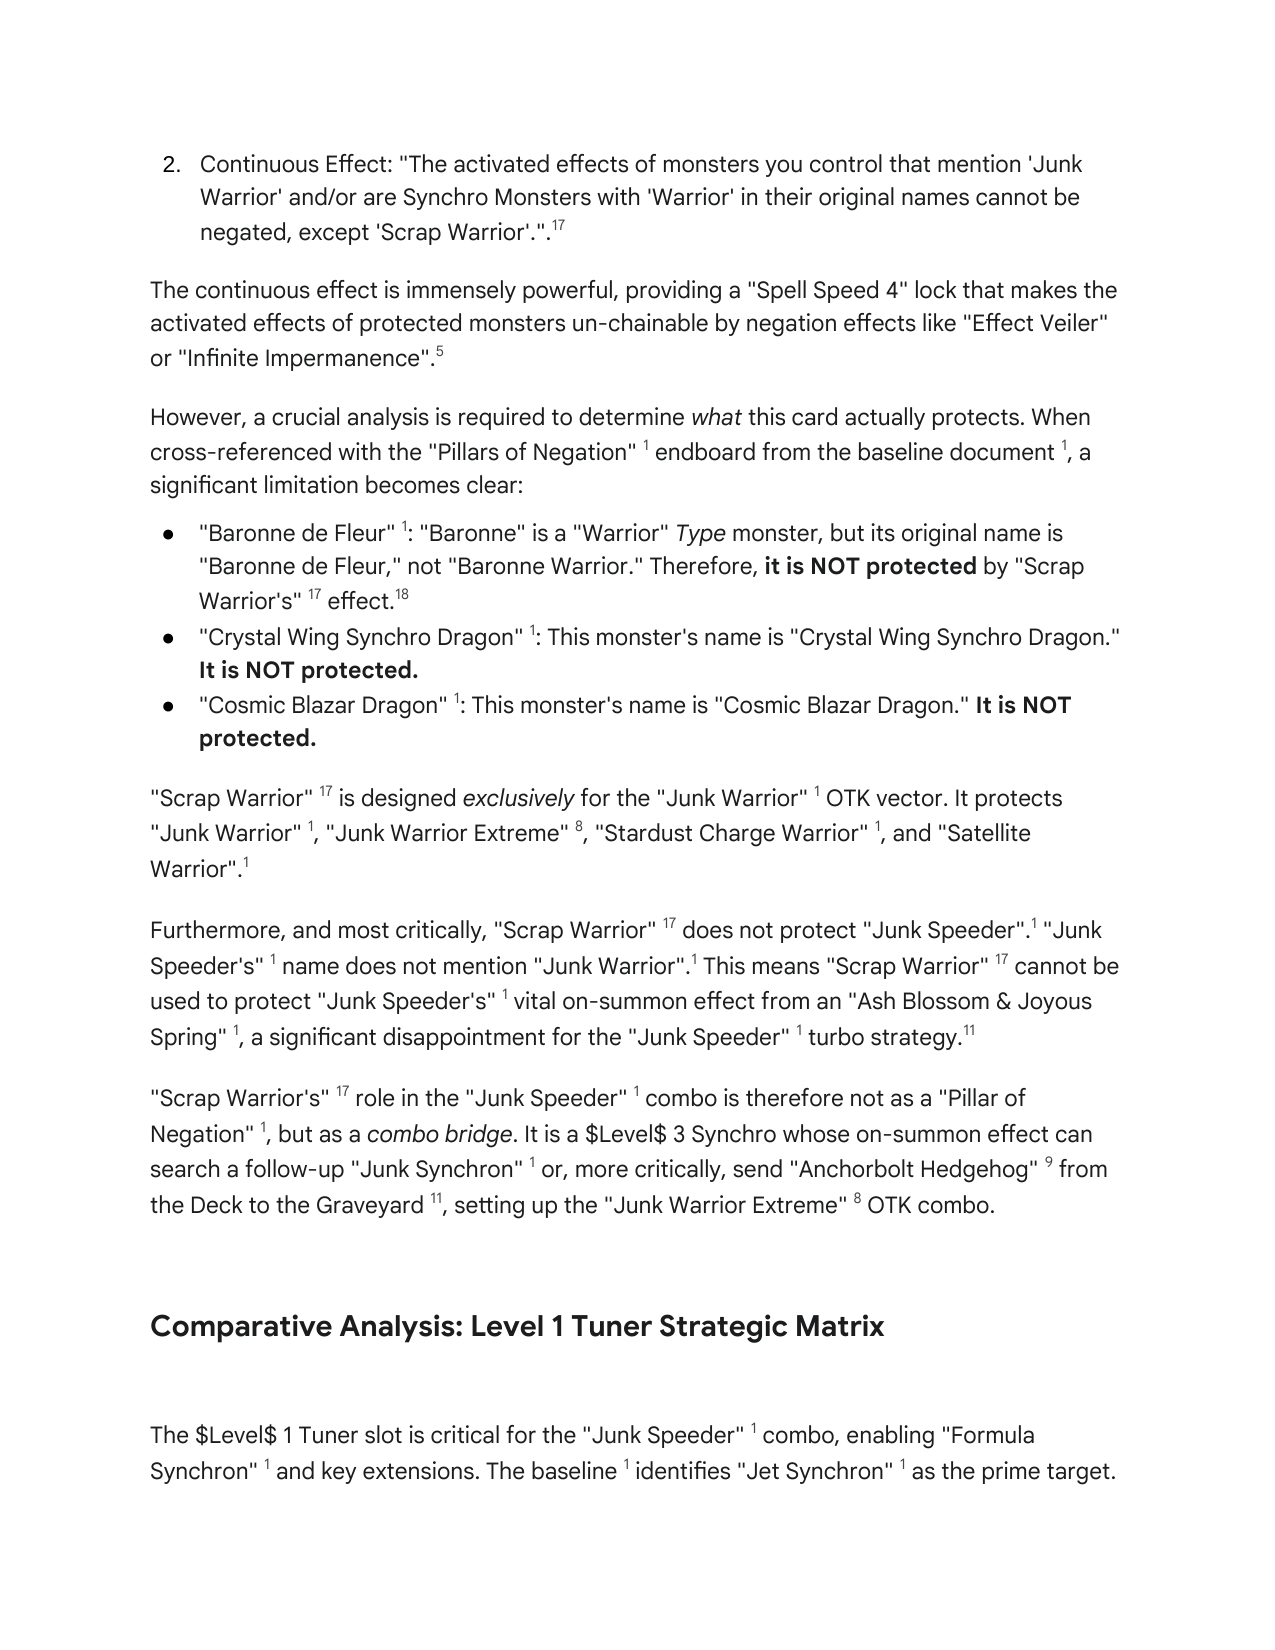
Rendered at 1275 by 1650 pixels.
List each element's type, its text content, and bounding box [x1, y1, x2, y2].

text "Scrap Warrior's" 17 role in the "Junk Speeder" 1 combo is therefore not as a "Pillar of Negation" 1, but as a combo bridge. It is a $Level$ 3 Synchro whose on-summon effect can search a follow-up "Junk Synchron" 1 or, more critically, send "Anchorbolt Hedgehog" 9 from the Deck to the Graveyard 11, setting up the "Junk Warrior Extreme" 8 OTK combo. [150, 1082, 1125, 1221]
list "Crystal Wing Synchro Dragon" 1: This monster's name is "Crystal Wing Synchro Dragon." It is NOT protected. [161, 621, 1125, 685]
list "Baronne de Fleur" 1: "Baronne" is a "Warrior" Type monster, but its original name is "Baronne de Fleur," not "Baronne Warrior." Therefore, it is NOT protected by "Scrap Warrior's" 17 effect.18 [161, 517, 1125, 617]
text "Scrap Warrior" 17 is designed exclusively for the "Junk Warrior" 1 OTK vector. It protects "Junk Warrior" 1, "Junk Warrior Extreme" 8, "Stardust Charge Warrior" 1, and "Satellite Warrior".1 [150, 782, 1125, 885]
text Furthermore, and most critically, "Scrap Warrior" 17 does not protect "Junk Speeder".1 "Junk Speeder's" 1 name does not mention "Junk Warrior".1 This means "Scrap Warrior" 17 cannot be used to protect "Junk Speeder's" 1 vital on-summon effect from an "Ash Blossom & Joyous Spring" 1, a significant disappointment for the "Junk Speeder" 1 turbo strategy.11 [150, 914, 1125, 1053]
list "Cosmic Blazar Dragon" 1: This monster's name is "Cosmic Blazar Dragon." It is NOT protected. [161, 689, 1125, 753]
text The continuous effect is immensely powerful, providing a "Spell Speed 4" lock that makes the activated effects of protected monsters un-chainable by negation effects like "Effect Veiler" or "Infinite Impermanence".5 [150, 277, 1125, 374]
list Continuous Effect: "The activated effects of monsters you control that mention 'Junk Warrior' and/or are Synchro Monsters with 'Warrior' in their original names cannot be negated, except 'Scrap Warrior'.".17 [162, 150, 1125, 247]
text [150, 1419, 1125, 1487]
subtitle Comparative Analysis: Level 1 Tuner Strategic Matrix [150, 1308, 1125, 1344]
text However, a crucial analysis is required to determine what this card actually protects. When cross-referenced with the "Pillars of Negation" 1 endboard from the baseline document 1, a significant limitation becomes clear: [150, 403, 1125, 500]
